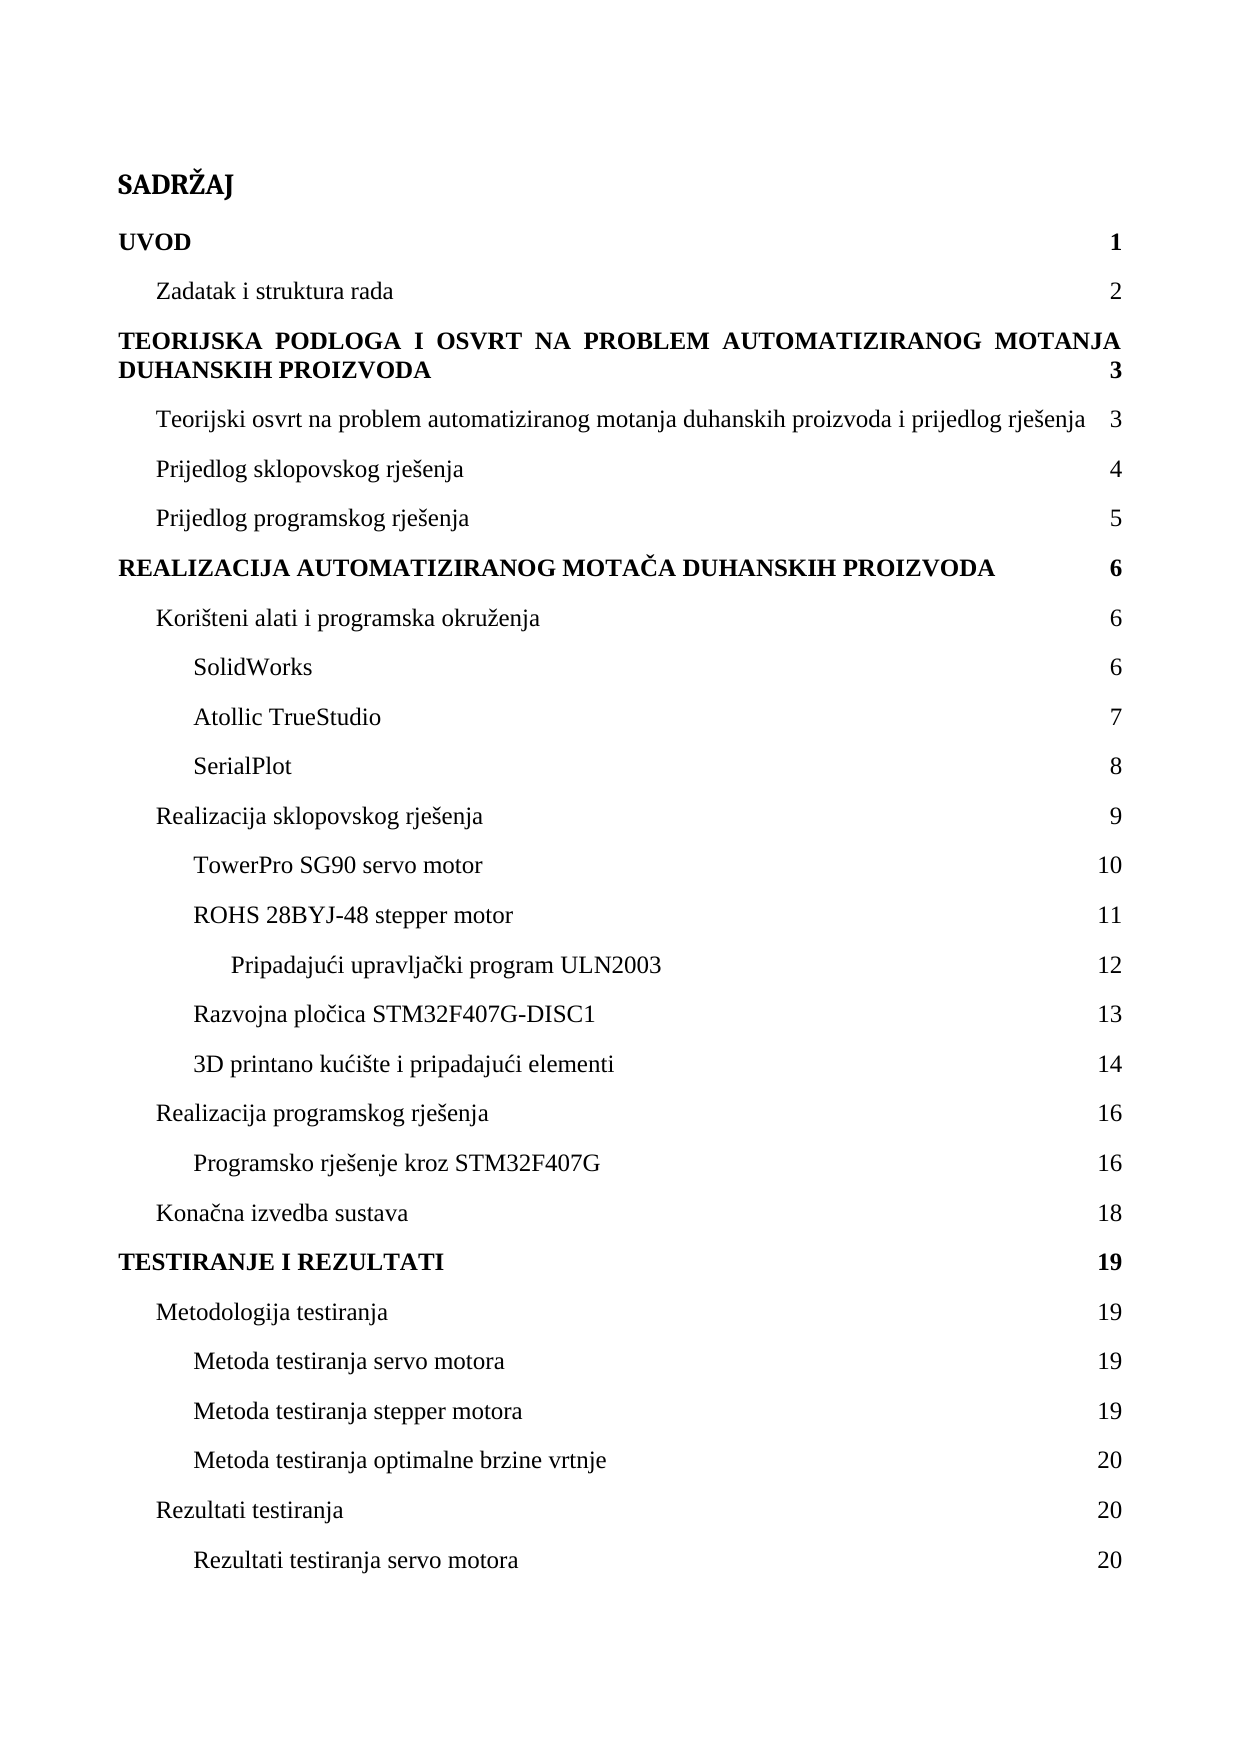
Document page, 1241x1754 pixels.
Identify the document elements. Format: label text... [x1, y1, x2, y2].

text SADRŽAJ [118, 168, 1122, 202]
